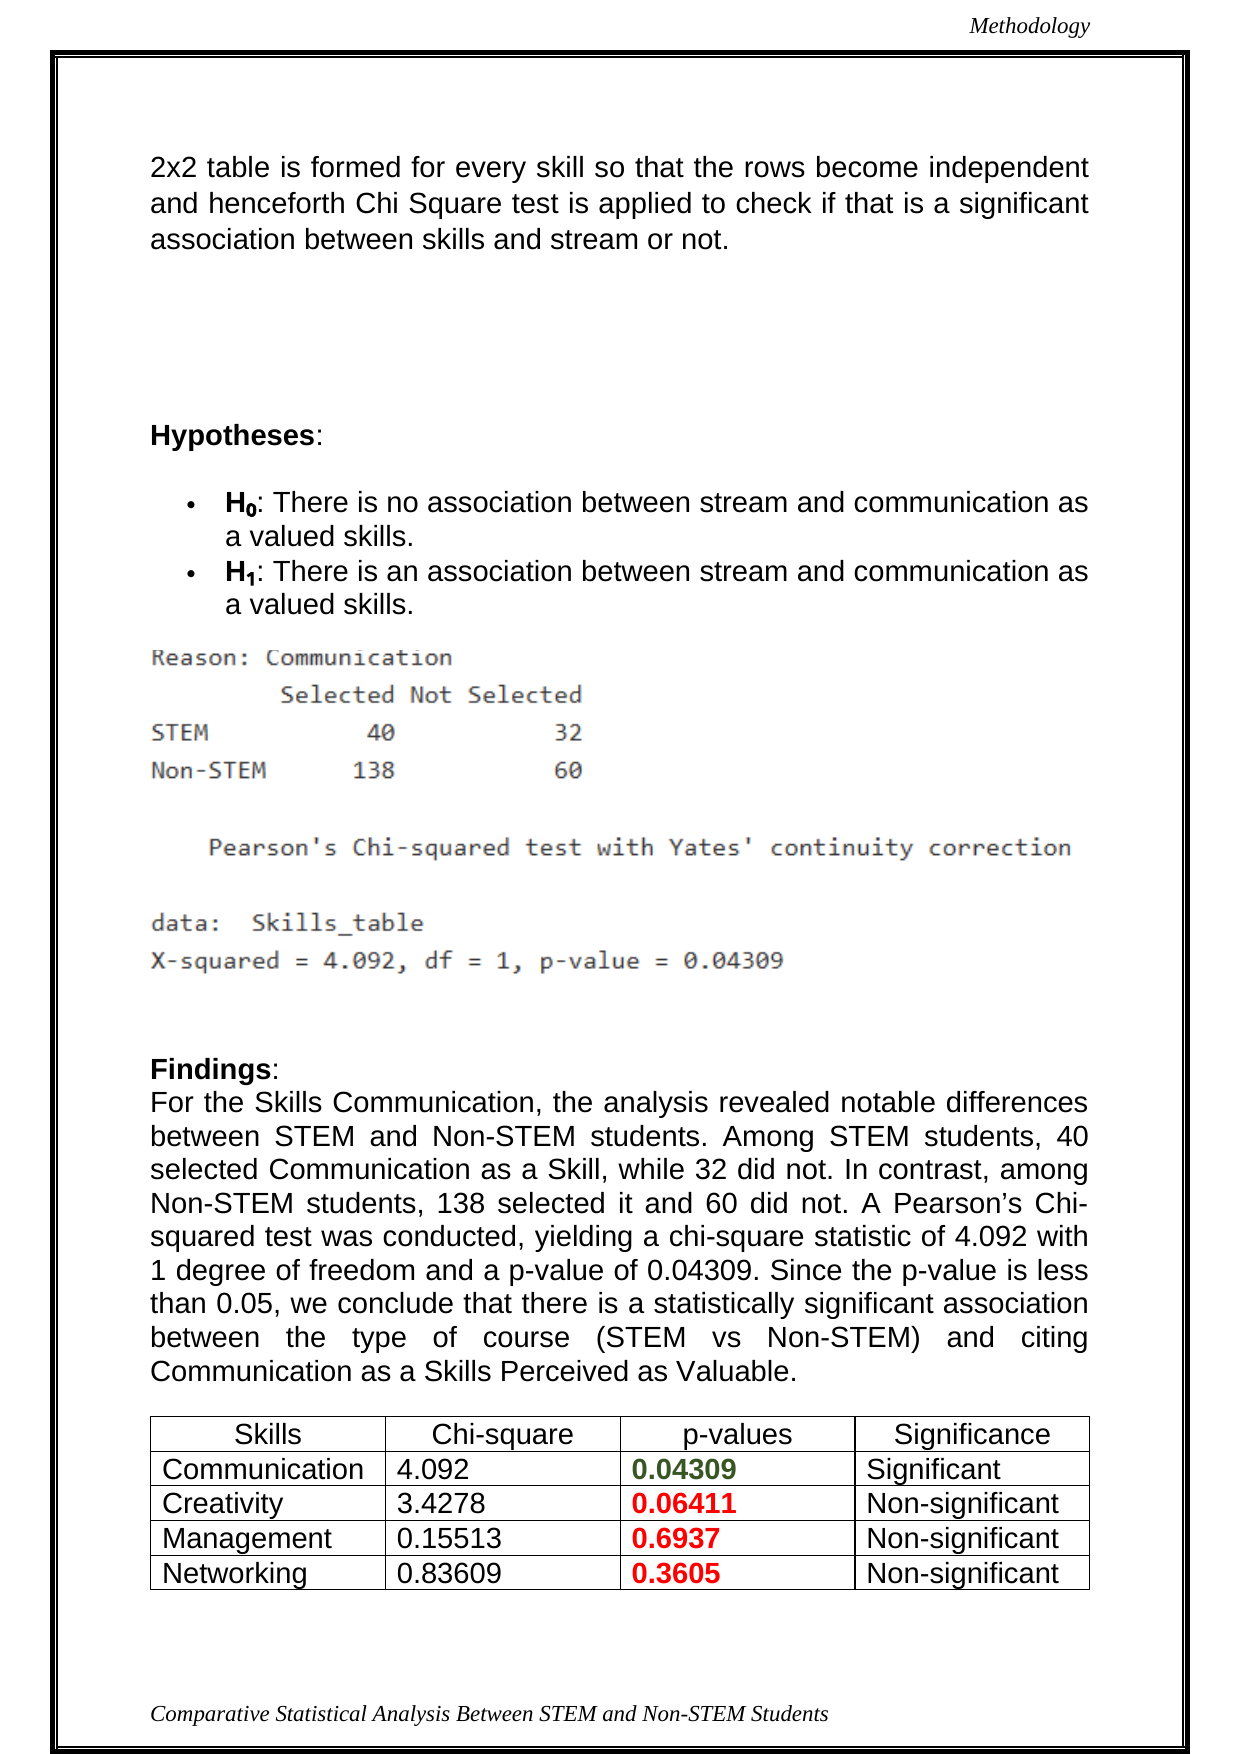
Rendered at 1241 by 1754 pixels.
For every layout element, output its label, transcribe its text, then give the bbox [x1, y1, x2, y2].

table_cell Networking [151, 1556, 385, 1589]
table_header Skills [151, 1417, 385, 1451]
text Findings: For the Skills Communication, the analysis revealed notable differences between STEM and Non-STEM students. Among STEM students, 40 selected Communication as a Skill, while 32 did not. In contrast, among Non-STEM students, 138 selected it and 60 did not. A Pearson’s Chi-squared test was conducted, yielding a chi-square statistic of 4.092 with 1 degree of freedom and a p-value of 0.04309. Since the p-value is less than 0.05, we conclude that there is a statistically significant association between the type of course (STEM vs Non-STEM) and citing Communication as a Skills Perceived as Valuable. [150, 1052, 1090, 1387]
table_cell 0.83609 [386, 1556, 620, 1589]
picture [150, 650, 1112, 1023]
table_cell 0.06411 [621, 1486, 854, 1520]
table_cell 0.6937 [621, 1521, 854, 1554]
table_cell Non-significant [856, 1556, 1089, 1589]
table_cell 3.4278 [386, 1486, 620, 1520]
table_cell 0.04309 [621, 1452, 854, 1485]
table_header Significance [856, 1417, 1089, 1451]
table_cell 0.3605 [621, 1556, 854, 1589]
table_header p-values [621, 1417, 854, 1451]
table_cell Significant [856, 1452, 1089, 1485]
text Hypotheses: [150, 418, 1090, 452]
table_cell Non-significant [856, 1486, 1089, 1520]
table_cell Communication [151, 1452, 385, 1485]
table_cell Creativity [151, 1486, 385, 1520]
list H₀: There is no association between stream and communication as a valued skills. [187, 483, 1090, 552]
table_cell 4.092 [386, 1452, 620, 1485]
table_cell Management [151, 1521, 385, 1554]
text 2x2 table is formed for every skill so that the rows become independent and henceforth Chi Square test is applied to check if that is a significant association between skills and stream or not. [150, 150, 1090, 256]
table_cell Non-significant [856, 1521, 1089, 1554]
table_header Chi-square [386, 1417, 620, 1451]
table_cell 0.15513 [386, 1521, 620, 1554]
list H₁: There is an association between stream and communication as a valued skills. [187, 552, 1090, 621]
